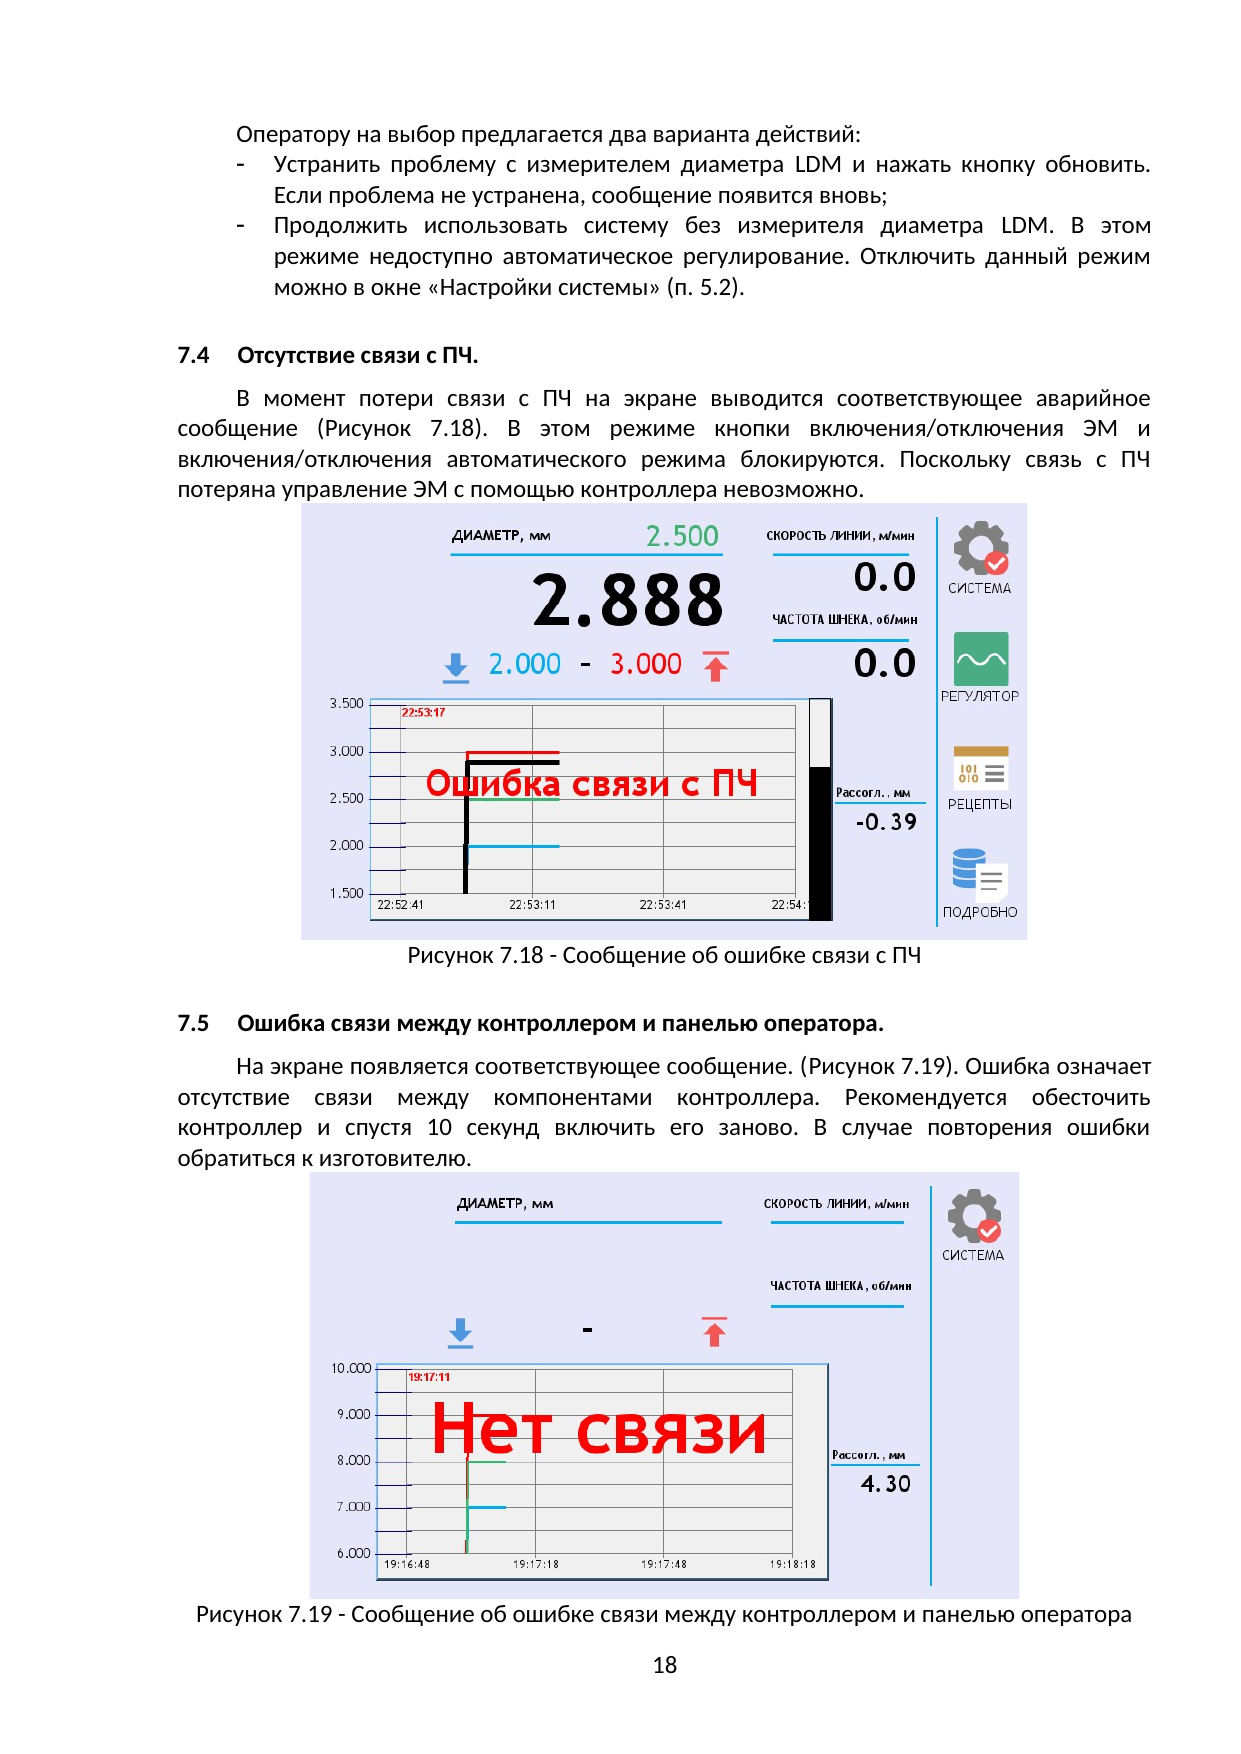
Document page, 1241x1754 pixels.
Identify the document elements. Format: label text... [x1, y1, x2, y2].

subtitle Ошибка связи между контроллером и панелью оператора. [177, 1007, 1152, 1038]
text Устранить проблему с измерителем диаметра LDM и нажать кнопку обновить. Если проблема не устранена, сообщение появится вновь; [236, 149, 1152, 210]
picture [301, 503, 1028, 940]
subtitle Отсутствие связи с ПЧ. [177, 339, 1152, 369]
picture [309, 1172, 1020, 1599]
text Продолжить использовать систему без измерителя диаметра LDM. В этом режиме недоступно автоматическое регулирование. Отключить данный режим можно в окне «Настройки системы» (п. 5.2). [236, 210, 1152, 301]
text Оператору на выбор предлагается два варианта действий: [177, 118, 1152, 149]
